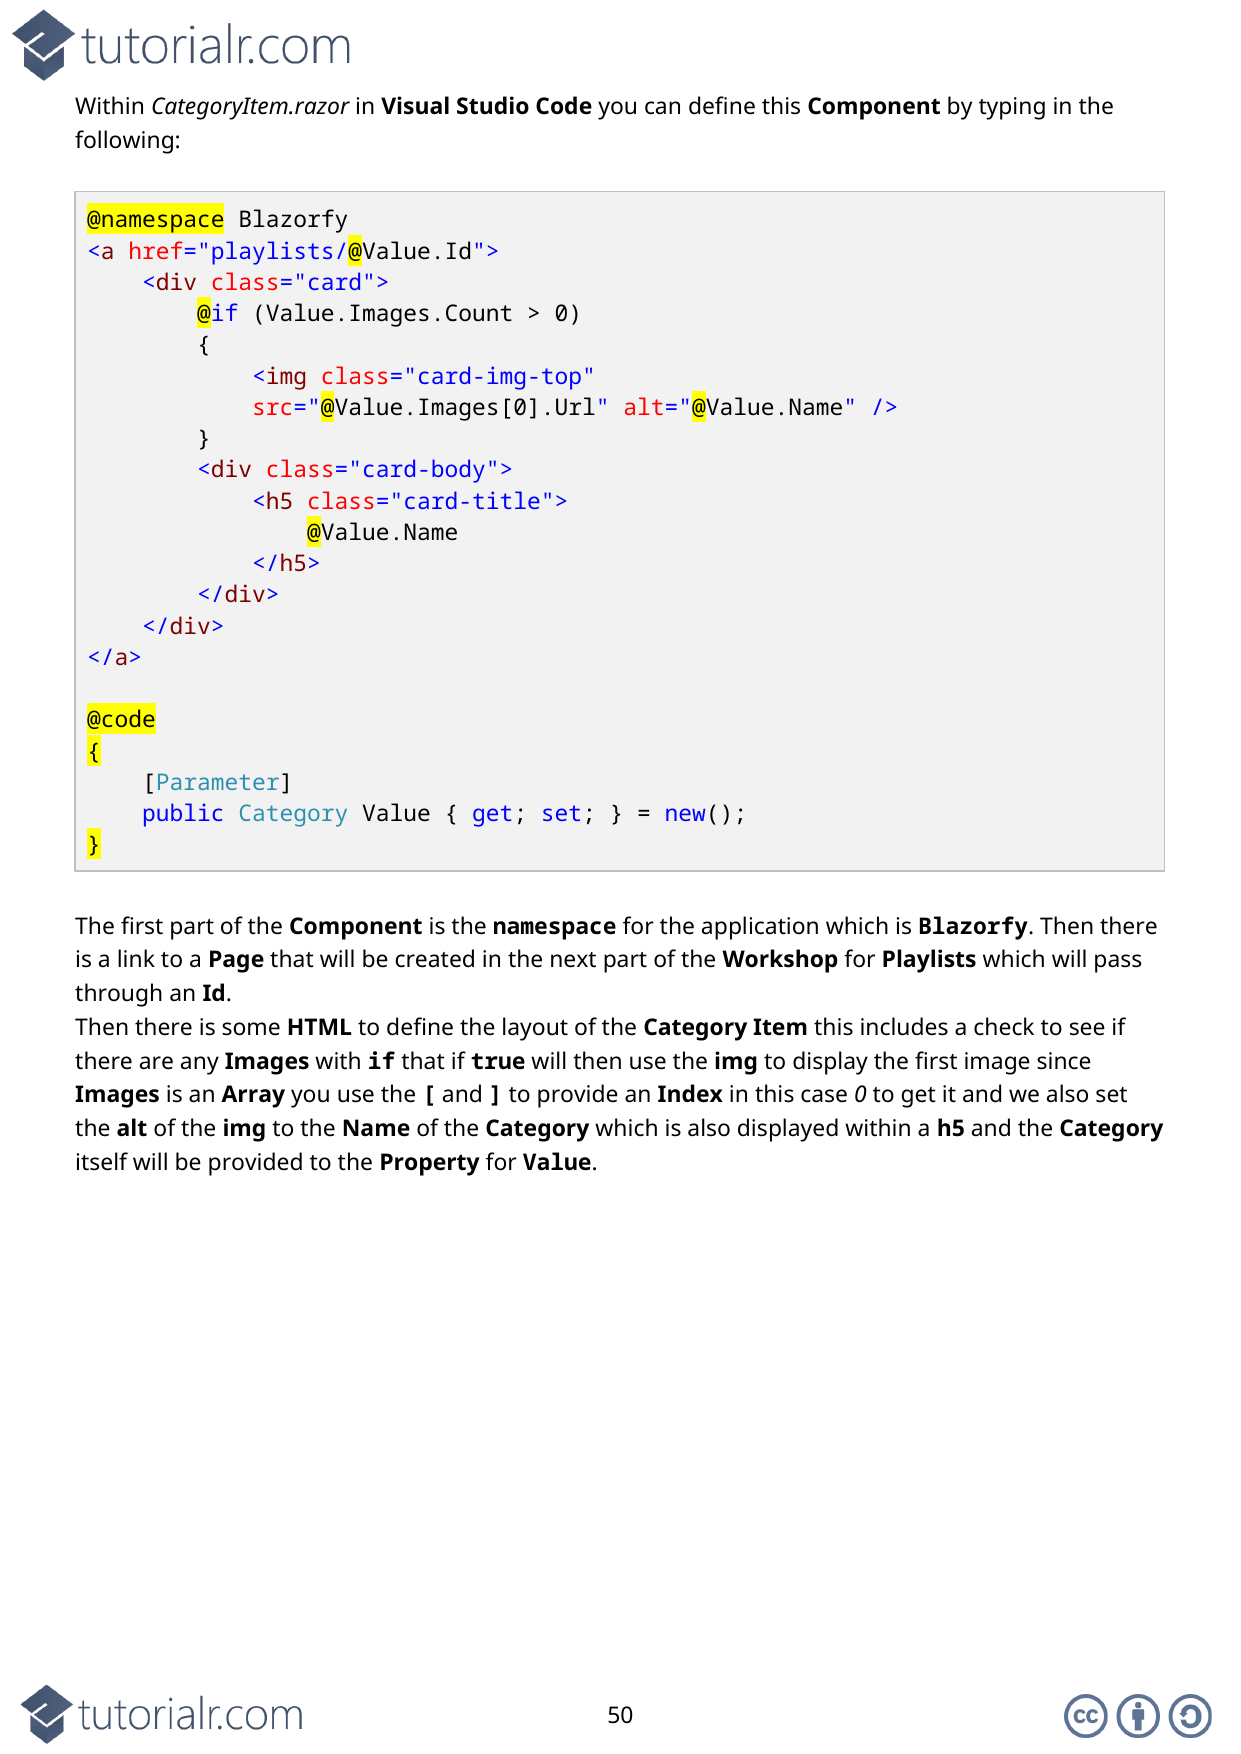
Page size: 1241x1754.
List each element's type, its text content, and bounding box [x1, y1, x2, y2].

picture [1064, 1694, 1212, 1738]
picture [8, 9, 363, 81]
text Then there is some HTML to define the layout of the Category Item this includes a check to see if there are any Images with if that if true will then use the img to display the first image since Images is an Array you use the [ and ] to provide an Index in this case 0 to get it and we also set the alt of the img to the Name of the Category which is also displayed within a h5 and the Category itself will be provided to the Property for Value. [75, 1011, 1165, 1177]
text Within CategoryItem.razor in Visual Studio Code you can define this Component by typing in the following: [75, 90, 1165, 155]
picture [17, 1685, 313, 1744]
text The first part of the Component is the namespace for the application which is Blazorfy. Then there is a link to a Page that will be created in the next part of the Workshop for Playlists which will pass through an Id. [75, 909, 1165, 1008]
